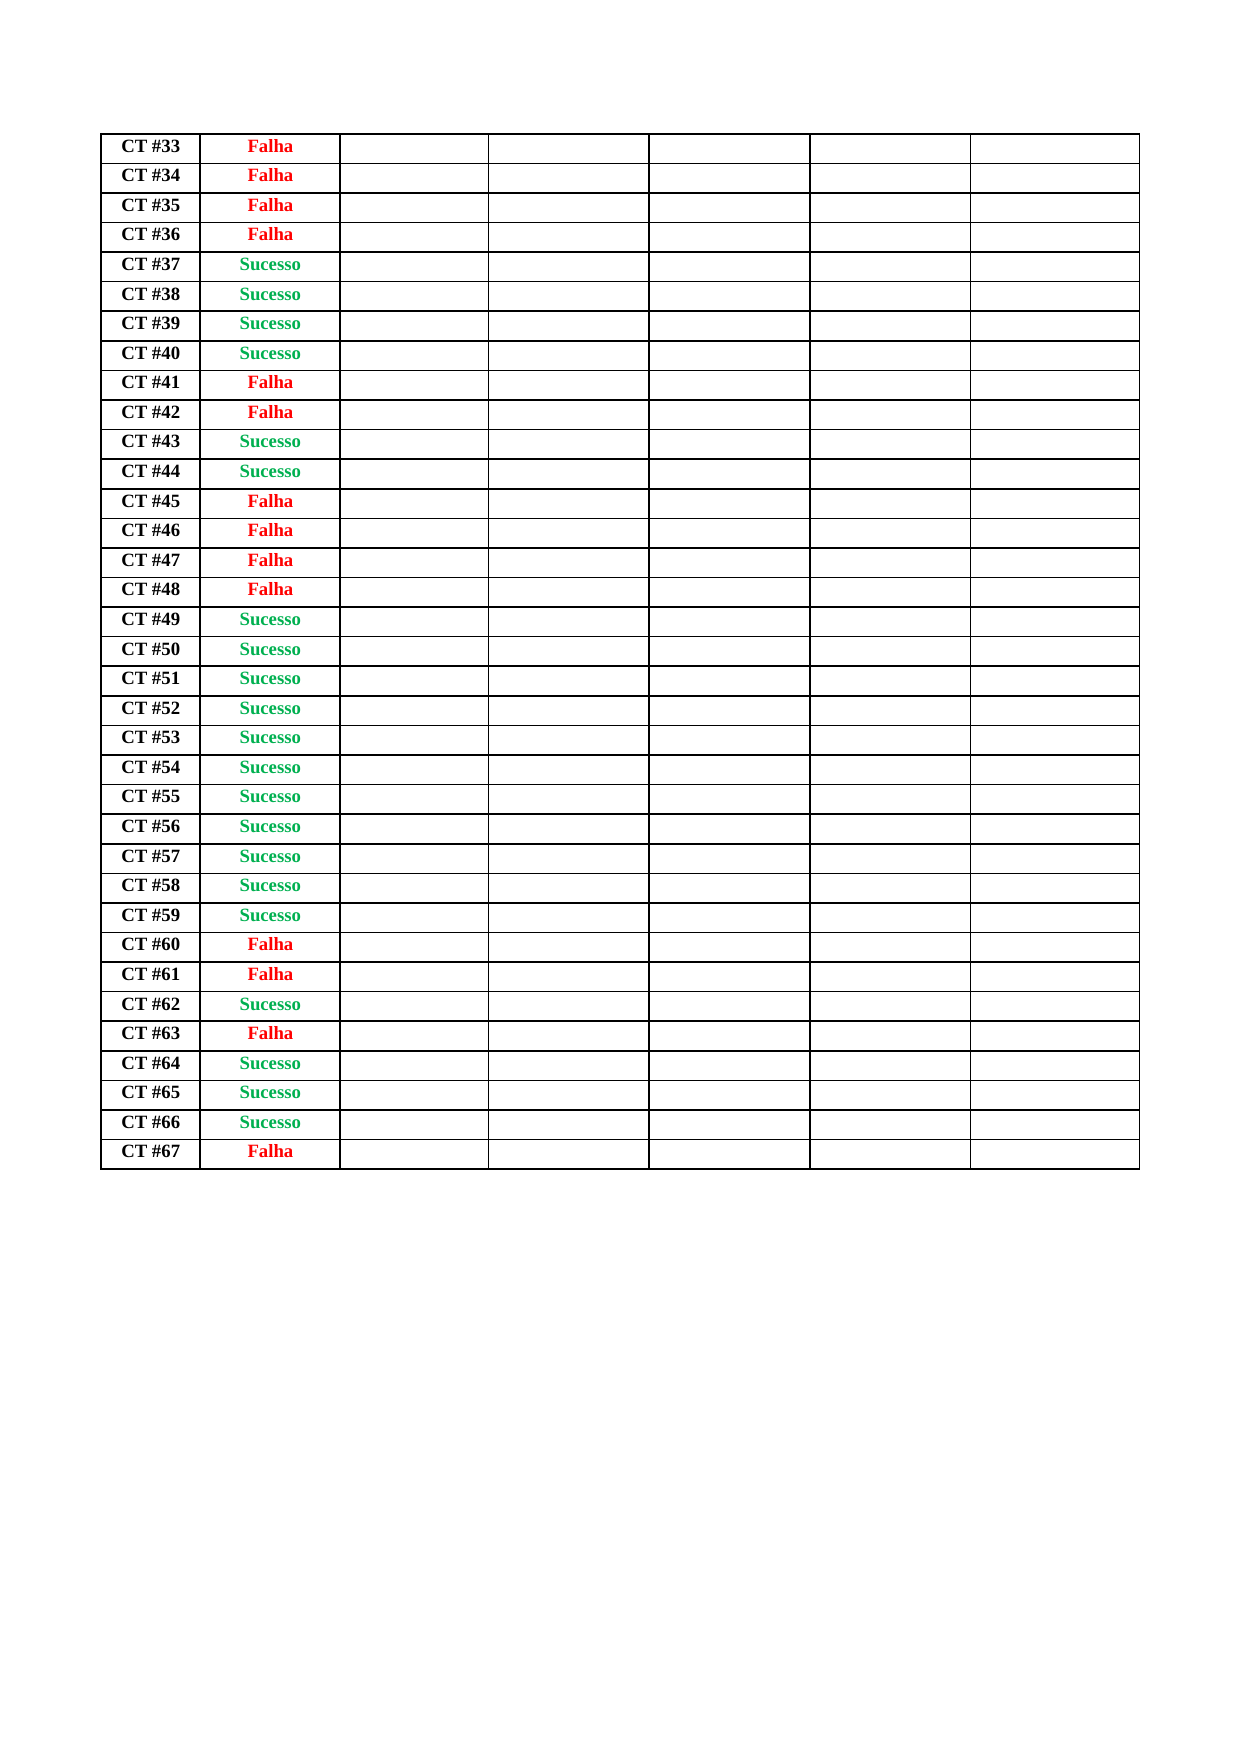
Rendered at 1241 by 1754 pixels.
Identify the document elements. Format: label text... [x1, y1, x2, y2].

table_cell [811, 371, 970, 399]
table_cell Sucesso [201, 637, 339, 665]
table_cell [489, 667, 648, 695]
table_cell Sucesso [201, 430, 339, 458]
table_cell [341, 1052, 488, 1079]
table_cell [811, 608, 970, 636]
table_cell [489, 637, 648, 665]
table_cell Sucesso [201, 1081, 339, 1109]
table_cell Sucesso [201, 282, 339, 310]
table_cell CT #40 [102, 342, 199, 369]
table_cell [811, 815, 970, 843]
table_cell [971, 135, 1139, 162]
table_cell CT #41 [102, 371, 199, 399]
table_cell [650, 637, 809, 665]
table_cell CT #37 [102, 253, 199, 281]
table_cell [341, 253, 488, 281]
table_cell [489, 756, 648, 784]
table_cell [489, 1022, 648, 1050]
table_cell [341, 845, 488, 872]
table_cell [650, 549, 809, 577]
table_cell [971, 874, 1139, 902]
table_cell [341, 697, 488, 724]
table_cell Falha [201, 135, 339, 162]
table_cell CT #39 [102, 312, 199, 340]
table_cell [650, 1111, 809, 1139]
table_cell [489, 549, 648, 577]
table_cell [341, 578, 488, 606]
table_cell [489, 1081, 648, 1109]
table_cell Sucesso [201, 785, 339, 813]
table_cell [971, 253, 1139, 281]
table_cell [971, 845, 1139, 872]
table_cell CT #33 [102, 135, 199, 162]
table_cell [650, 667, 809, 695]
table_cell [489, 992, 648, 1020]
table_cell [971, 194, 1139, 222]
table_cell [650, 135, 809, 162]
table_cell [650, 282, 809, 310]
table_cell [489, 933, 648, 961]
table_cell Falha [201, 963, 339, 991]
table_cell [489, 874, 648, 902]
table_cell [650, 194, 809, 222]
table_cell [489, 697, 648, 724]
table_cell [341, 371, 488, 399]
table_cell CT #36 [102, 223, 199, 251]
table_cell [489, 578, 648, 606]
table_cell [971, 1111, 1139, 1139]
table_cell [650, 223, 809, 251]
table_cell [489, 785, 648, 813]
table_cell [971, 578, 1139, 606]
table_cell Falha [201, 371, 339, 399]
table_cell CT #48 [102, 578, 199, 606]
table_cell [650, 401, 809, 429]
table_cell [489, 253, 648, 281]
table_cell [650, 874, 809, 902]
table_cell Falha [201, 933, 339, 961]
table_cell [650, 992, 809, 1020]
table_cell [341, 992, 488, 1020]
table_cell [811, 963, 970, 991]
table_cell Sucesso [201, 726, 339, 754]
table_cell [811, 519, 970, 547]
table_cell [489, 282, 648, 310]
table_cell [341, 490, 488, 517]
table_cell [971, 401, 1139, 429]
table_cell [489, 519, 648, 547]
table_cell CT #42 [102, 401, 199, 429]
table_cell [811, 1140, 970, 1168]
table_cell [971, 223, 1139, 251]
table_cell Sucesso [201, 667, 339, 695]
table_cell [971, 697, 1139, 724]
table_cell [971, 933, 1139, 961]
table_cell [341, 430, 488, 458]
table_cell [811, 697, 970, 724]
table_cell Falha [201, 1022, 339, 1050]
table_cell [341, 549, 488, 577]
table_cell [341, 135, 488, 162]
table_cell [811, 785, 970, 813]
table_cell [341, 460, 488, 488]
table_cell [650, 1052, 809, 1079]
table_cell CT #47 [102, 549, 199, 577]
table_cell Sucesso [201, 904, 339, 932]
table_cell CT #53 [102, 726, 199, 754]
table_cell [811, 253, 970, 281]
table_cell [811, 933, 970, 961]
table_cell CT #58 [102, 874, 199, 902]
table_cell [341, 1140, 488, 1168]
table_cell Falha [201, 1140, 339, 1168]
table_cell [489, 1052, 648, 1079]
table_cell Falha [201, 490, 339, 517]
table_cell [650, 697, 809, 724]
table_cell [650, 312, 809, 340]
table_cell Falha [201, 549, 339, 577]
table_cell Sucesso [201, 253, 339, 281]
table_cell [341, 637, 488, 665]
table_cell [971, 282, 1139, 310]
table_cell CT #44 [102, 460, 199, 488]
table_cell [341, 608, 488, 636]
table_cell [971, 963, 1139, 991]
table_cell CT #65 [102, 1081, 199, 1109]
table_cell [341, 756, 488, 784]
table_cell Sucesso [201, 992, 339, 1020]
table_cell [650, 756, 809, 784]
table_cell [650, 490, 809, 517]
table_cell [971, 726, 1139, 754]
table_cell Falha [201, 194, 339, 222]
table_cell CT #60 [102, 933, 199, 961]
table_cell [489, 1111, 648, 1139]
table_cell [971, 490, 1139, 517]
table_cell [341, 874, 488, 902]
table_cell Sucesso [201, 845, 339, 872]
table_cell [650, 933, 809, 961]
table_cell [489, 223, 648, 251]
table_cell [971, 667, 1139, 695]
table_cell [341, 519, 488, 547]
table_cell [650, 460, 809, 488]
table_cell [971, 608, 1139, 636]
table_cell CT #54 [102, 756, 199, 784]
table_cell [489, 342, 648, 369]
table_cell [650, 1140, 809, 1168]
table_cell Sucesso [201, 697, 339, 724]
table_cell [811, 549, 970, 577]
table_cell [811, 845, 970, 872]
table_cell [650, 578, 809, 606]
table_cell [811, 460, 970, 488]
table_cell [489, 904, 648, 932]
table_cell [650, 815, 809, 843]
table_cell [971, 785, 1139, 813]
table_cell [971, 460, 1139, 488]
table_cell [341, 1022, 488, 1050]
table_cell [650, 1022, 809, 1050]
table_cell [971, 549, 1139, 577]
table_cell [489, 135, 648, 162]
table_cell [971, 1052, 1139, 1079]
table_cell Sucesso [201, 460, 339, 488]
table_cell Sucesso [201, 342, 339, 369]
table_cell CT #43 [102, 430, 199, 458]
table_cell [811, 1081, 970, 1109]
table_cell [489, 1140, 648, 1168]
table_cell CT #34 [102, 164, 199, 192]
table_cell [971, 312, 1139, 340]
table_cell [811, 756, 970, 784]
table_cell [341, 1111, 488, 1139]
table_cell [811, 342, 970, 369]
table_cell [811, 401, 970, 429]
table_cell [650, 963, 809, 991]
table_cell [971, 371, 1139, 399]
table_cell CT #49 [102, 608, 199, 636]
table_cell [650, 164, 809, 192]
table_cell CT #35 [102, 194, 199, 222]
table_cell [341, 282, 488, 310]
table_cell CT #45 [102, 490, 199, 517]
table_cell [489, 460, 648, 488]
table_cell CT #64 [102, 1052, 199, 1079]
table_cell [811, 312, 970, 340]
table_cell CT #56 [102, 815, 199, 843]
table_cell [811, 992, 970, 1020]
table_cell Falha [201, 519, 339, 547]
table_cell [971, 637, 1139, 665]
table_cell [650, 904, 809, 932]
table_cell CT #62 [102, 992, 199, 1020]
table_cell CT #51 [102, 667, 199, 695]
table_cell CT #61 [102, 963, 199, 991]
table_cell [971, 992, 1139, 1020]
table_cell [341, 312, 488, 340]
table_cell [650, 519, 809, 547]
table_cell CT #50 [102, 637, 199, 665]
table_cell CT #59 [102, 904, 199, 932]
table_cell [811, 490, 970, 517]
table_cell [811, 223, 970, 251]
table_cell [650, 253, 809, 281]
table_cell CT #66 [102, 1111, 199, 1139]
table_cell [811, 135, 970, 162]
table_cell [341, 904, 488, 932]
table_cell Falha [201, 164, 339, 192]
table_cell [971, 342, 1139, 369]
table_cell [971, 904, 1139, 932]
table_cell [489, 608, 648, 636]
table_cell [489, 194, 648, 222]
table_cell CT #57 [102, 845, 199, 872]
table_cell [811, 194, 970, 222]
table_cell CT #67 [102, 1140, 199, 1168]
table_cell [811, 726, 970, 754]
table_cell [489, 963, 648, 991]
table_cell Sucesso [201, 815, 339, 843]
table_cell CT #63 [102, 1022, 199, 1050]
table_cell [489, 845, 648, 872]
table_cell [489, 490, 648, 517]
table_cell [971, 164, 1139, 192]
table_cell [341, 785, 488, 813]
table_cell [811, 282, 970, 310]
table_cell [971, 1140, 1139, 1168]
table_cell [489, 164, 648, 192]
table_cell [811, 667, 970, 695]
table_cell [811, 874, 970, 902]
table_cell Falha [201, 578, 339, 606]
table_cell [811, 578, 970, 606]
table_cell [489, 726, 648, 754]
table_cell CT #46 [102, 519, 199, 547]
table_cell [971, 430, 1139, 458]
table_cell Sucesso [201, 312, 339, 340]
table_cell [650, 726, 809, 754]
table_cell [811, 164, 970, 192]
table_cell [341, 164, 488, 192]
table_cell [971, 1081, 1139, 1109]
table_cell [341, 963, 488, 991]
table_cell CT #52 [102, 697, 199, 724]
table_cell [341, 342, 488, 369]
table_cell [971, 756, 1139, 784]
table_cell [341, 667, 488, 695]
table_cell [341, 223, 488, 251]
table_cell [489, 371, 648, 399]
table_cell [811, 637, 970, 665]
table_cell Sucesso [201, 1111, 339, 1139]
table_cell [811, 904, 970, 932]
table_cell [650, 1081, 809, 1109]
table_cell [341, 194, 488, 222]
table_cell [971, 815, 1139, 843]
table_cell [811, 1052, 970, 1079]
table_cell Sucesso [201, 874, 339, 902]
table_cell [971, 1022, 1139, 1050]
table_cell [811, 1022, 970, 1050]
table_cell Sucesso [201, 1052, 339, 1079]
table_cell CT #38 [102, 282, 199, 310]
table_cell Falha [201, 401, 339, 429]
table_cell CT #55 [102, 785, 199, 813]
table_cell [650, 845, 809, 872]
table_cell [489, 815, 648, 843]
table_cell [811, 1111, 970, 1139]
table_cell [971, 519, 1139, 547]
table_cell [341, 933, 488, 961]
table_cell Sucesso [201, 756, 339, 784]
table_cell [341, 401, 488, 429]
table_cell [650, 785, 809, 813]
table_cell [341, 1081, 488, 1109]
table_cell Sucesso [201, 608, 339, 636]
table_cell [650, 342, 809, 369]
table_cell [489, 430, 648, 458]
table_cell [811, 430, 970, 458]
table_cell [650, 608, 809, 636]
table_cell [650, 371, 809, 399]
table_cell [341, 815, 488, 843]
table_cell [341, 726, 488, 754]
table_cell [489, 312, 648, 340]
table_cell [489, 401, 648, 429]
table_cell Falha [201, 223, 339, 251]
table_cell [650, 430, 809, 458]
